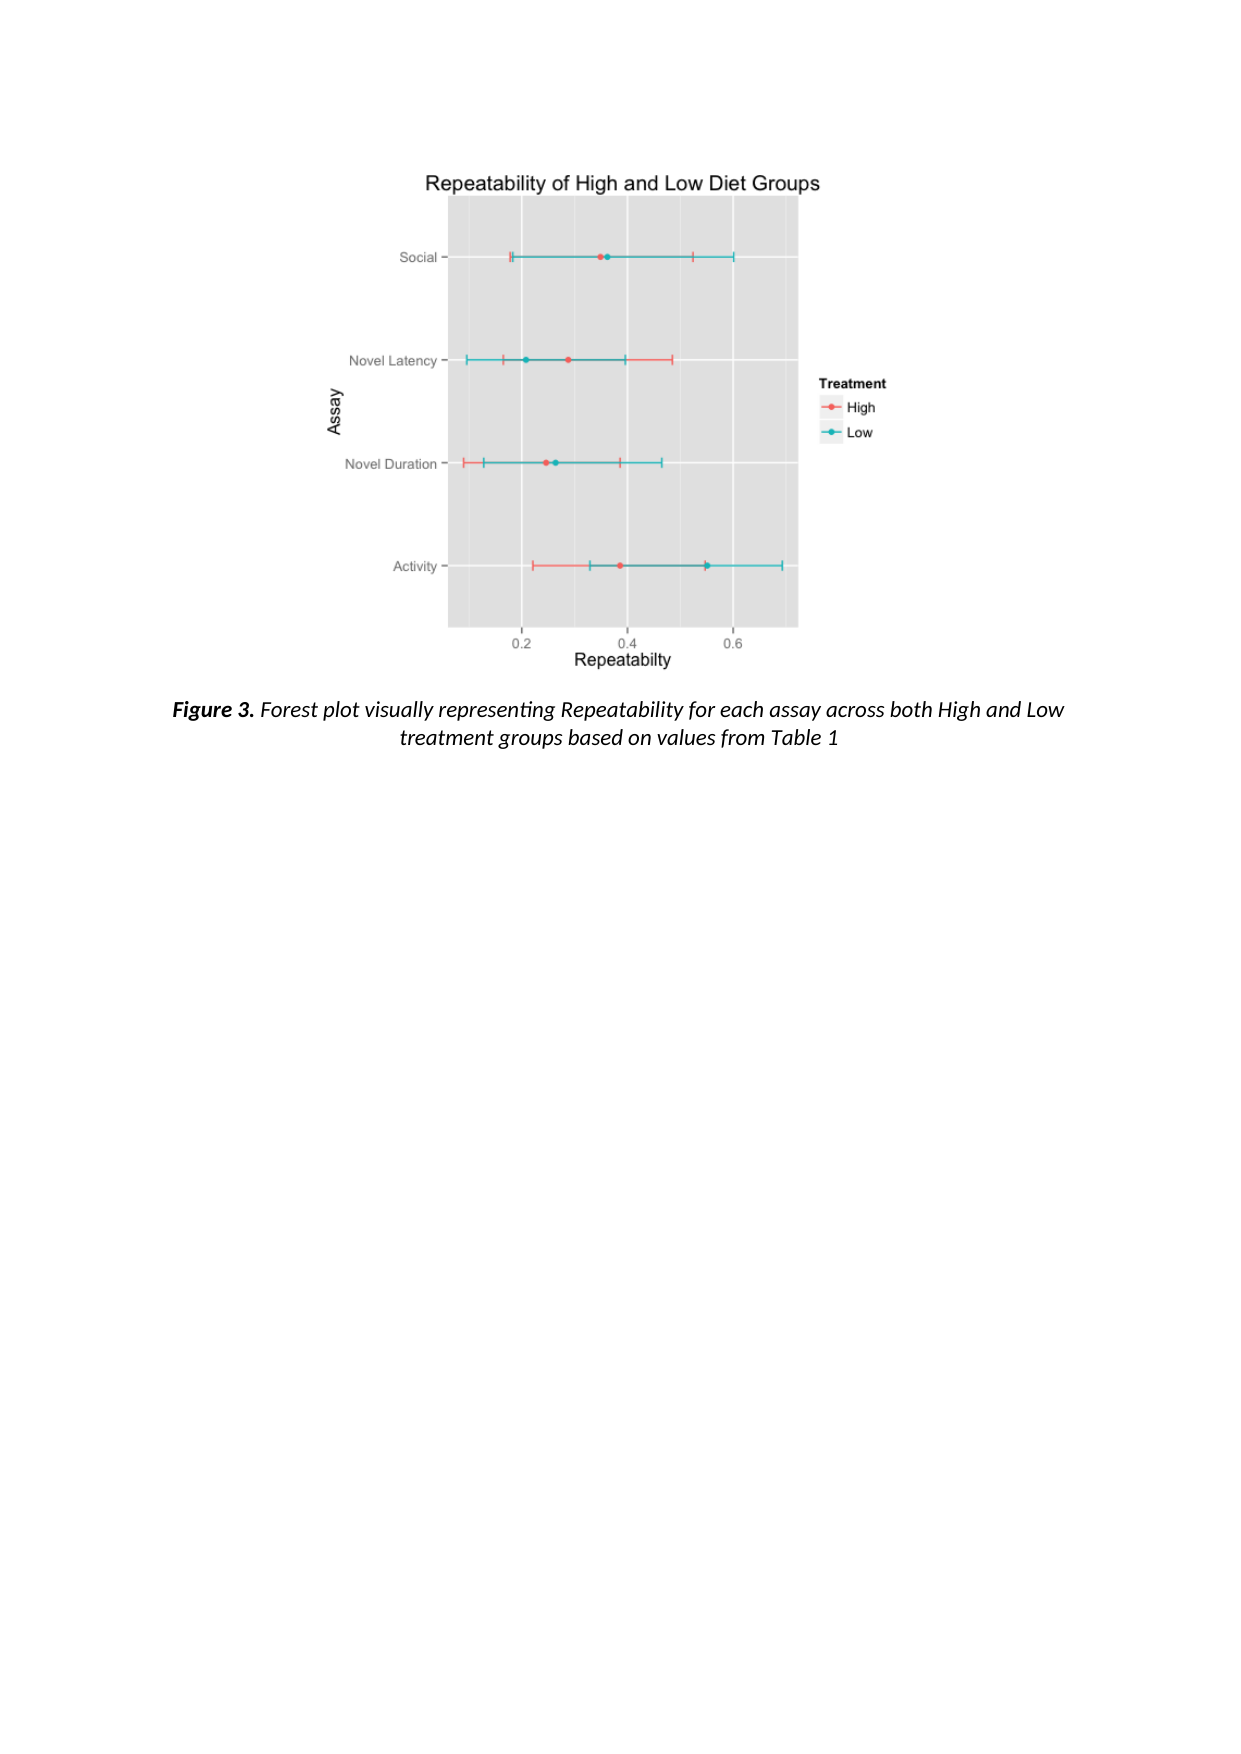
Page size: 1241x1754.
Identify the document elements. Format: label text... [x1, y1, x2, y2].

picture [312, 150, 928, 681]
text Figure 3. Forest plot visually representing Repeatability for each assay across both High and Low treatment groups based on values from Table 1 [150, 695, 1090, 751]
